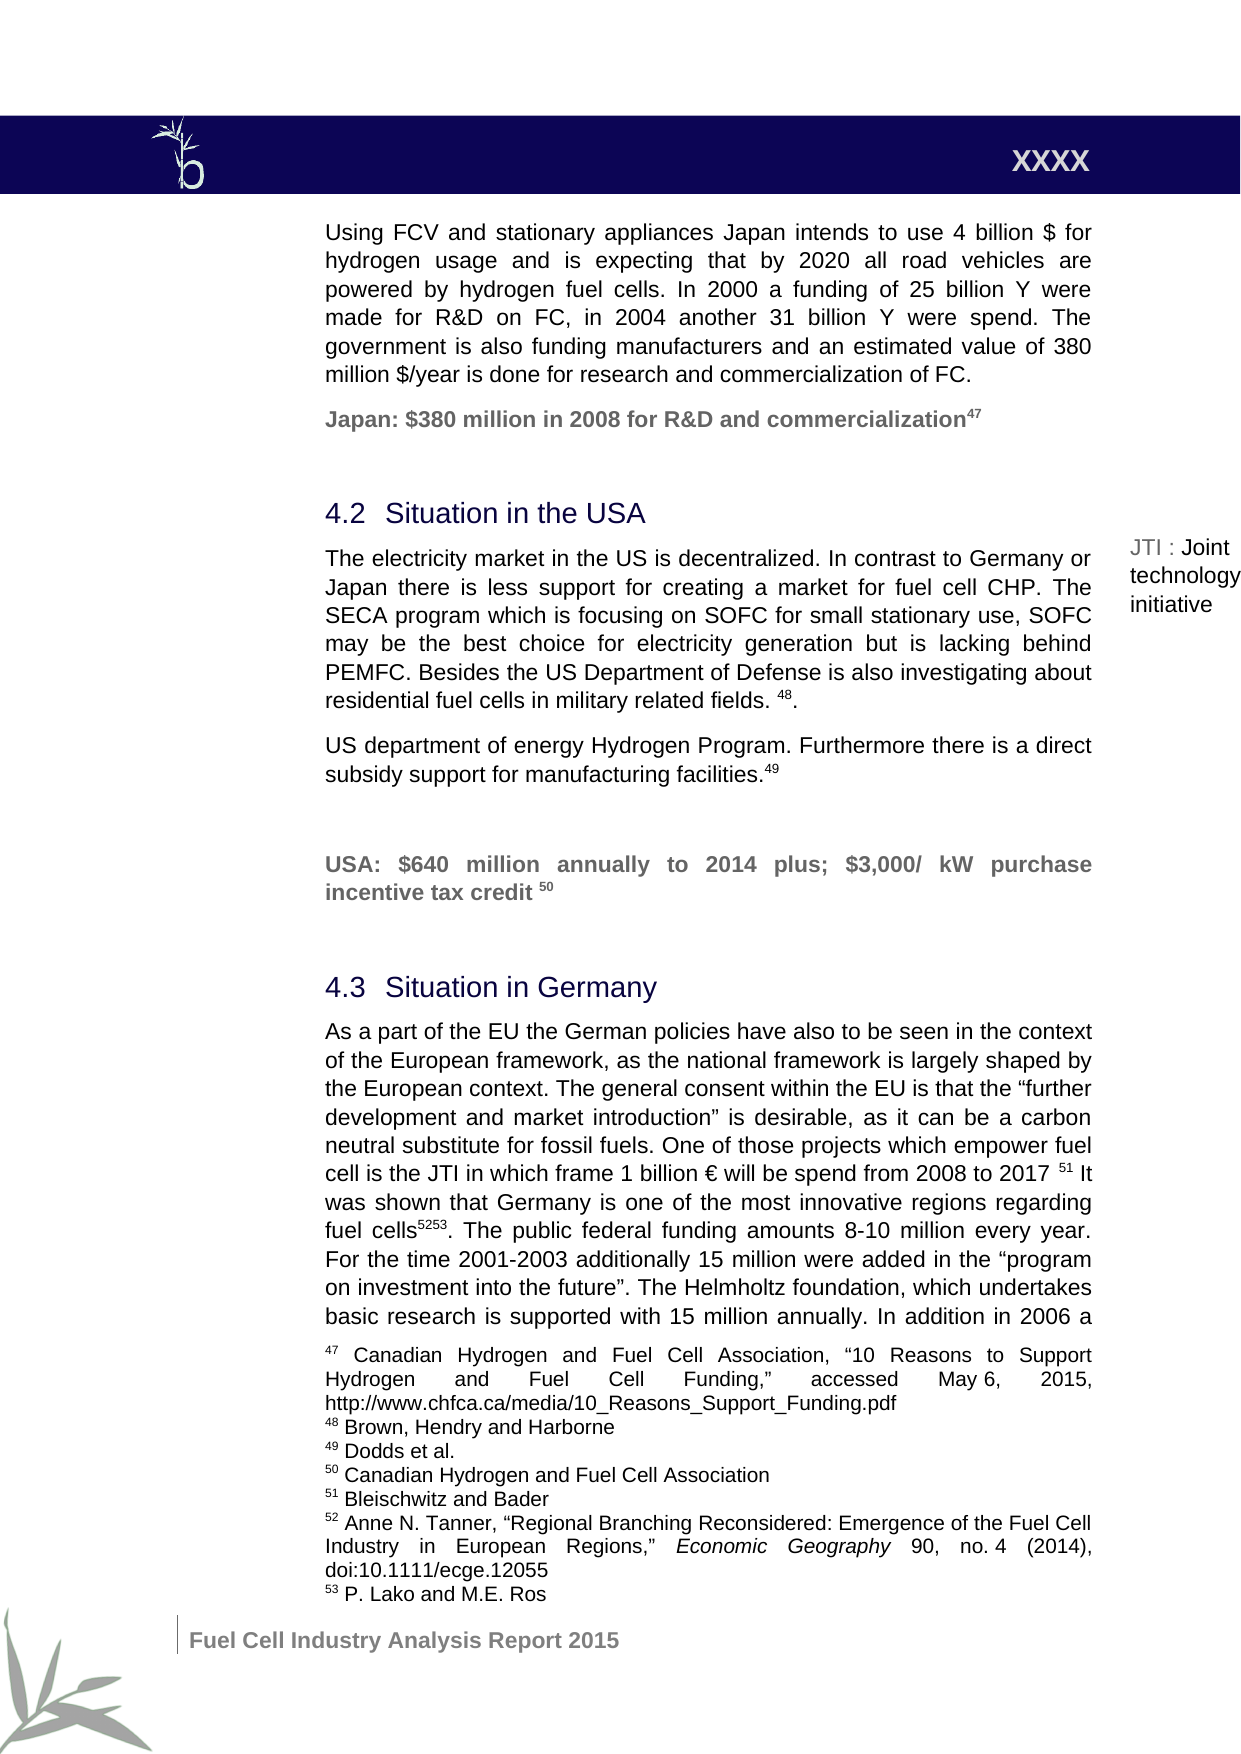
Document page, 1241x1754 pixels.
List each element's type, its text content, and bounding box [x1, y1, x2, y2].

text Japan: $380 million in 2008 for R&D and commercialization [325, 406, 1092, 432]
text US department of energy Hydrogen Program. Furthermore there is a direct subsidy support for manufacturing facilities. [325, 732, 1092, 787]
text USA: $640 million annually to 2014 plus; $3,000/ kW purchase incentive tax credit [325, 851, 1092, 906]
subtitle Situation in Germany [325, 969, 1092, 1003]
text The electricity market in the US is decentralized. In contrast to Germany or Japan there is less support for creating a market for fuel cell CHP. The SECA program which is focusing on SOFC for small stationary use, SOFC may be the best choice for electricity generation but is lacking behind PEMFC. Besides the US Department of Defense is also investigating about residential fuel cells in military related fields. . [325, 545, 1092, 713]
text Using FCV and stationary appliances Japan intends to use 4 billion $ for hydrogen usage and is expecting that by 2020 all road vehicles are powered by hydrogen fuel cells. In 2000 a funding of 25 billion Y were made for R&D on FC, in 2004 another 31 billion Y were spend. The government is also funding manufacturers and an estimated value of 380 million $/year is done for research and commercialization of FC. [325, 219, 1092, 387]
subtitle Situation in the USA [325, 496, 1092, 530]
picture [0, 1607, 169, 1754]
